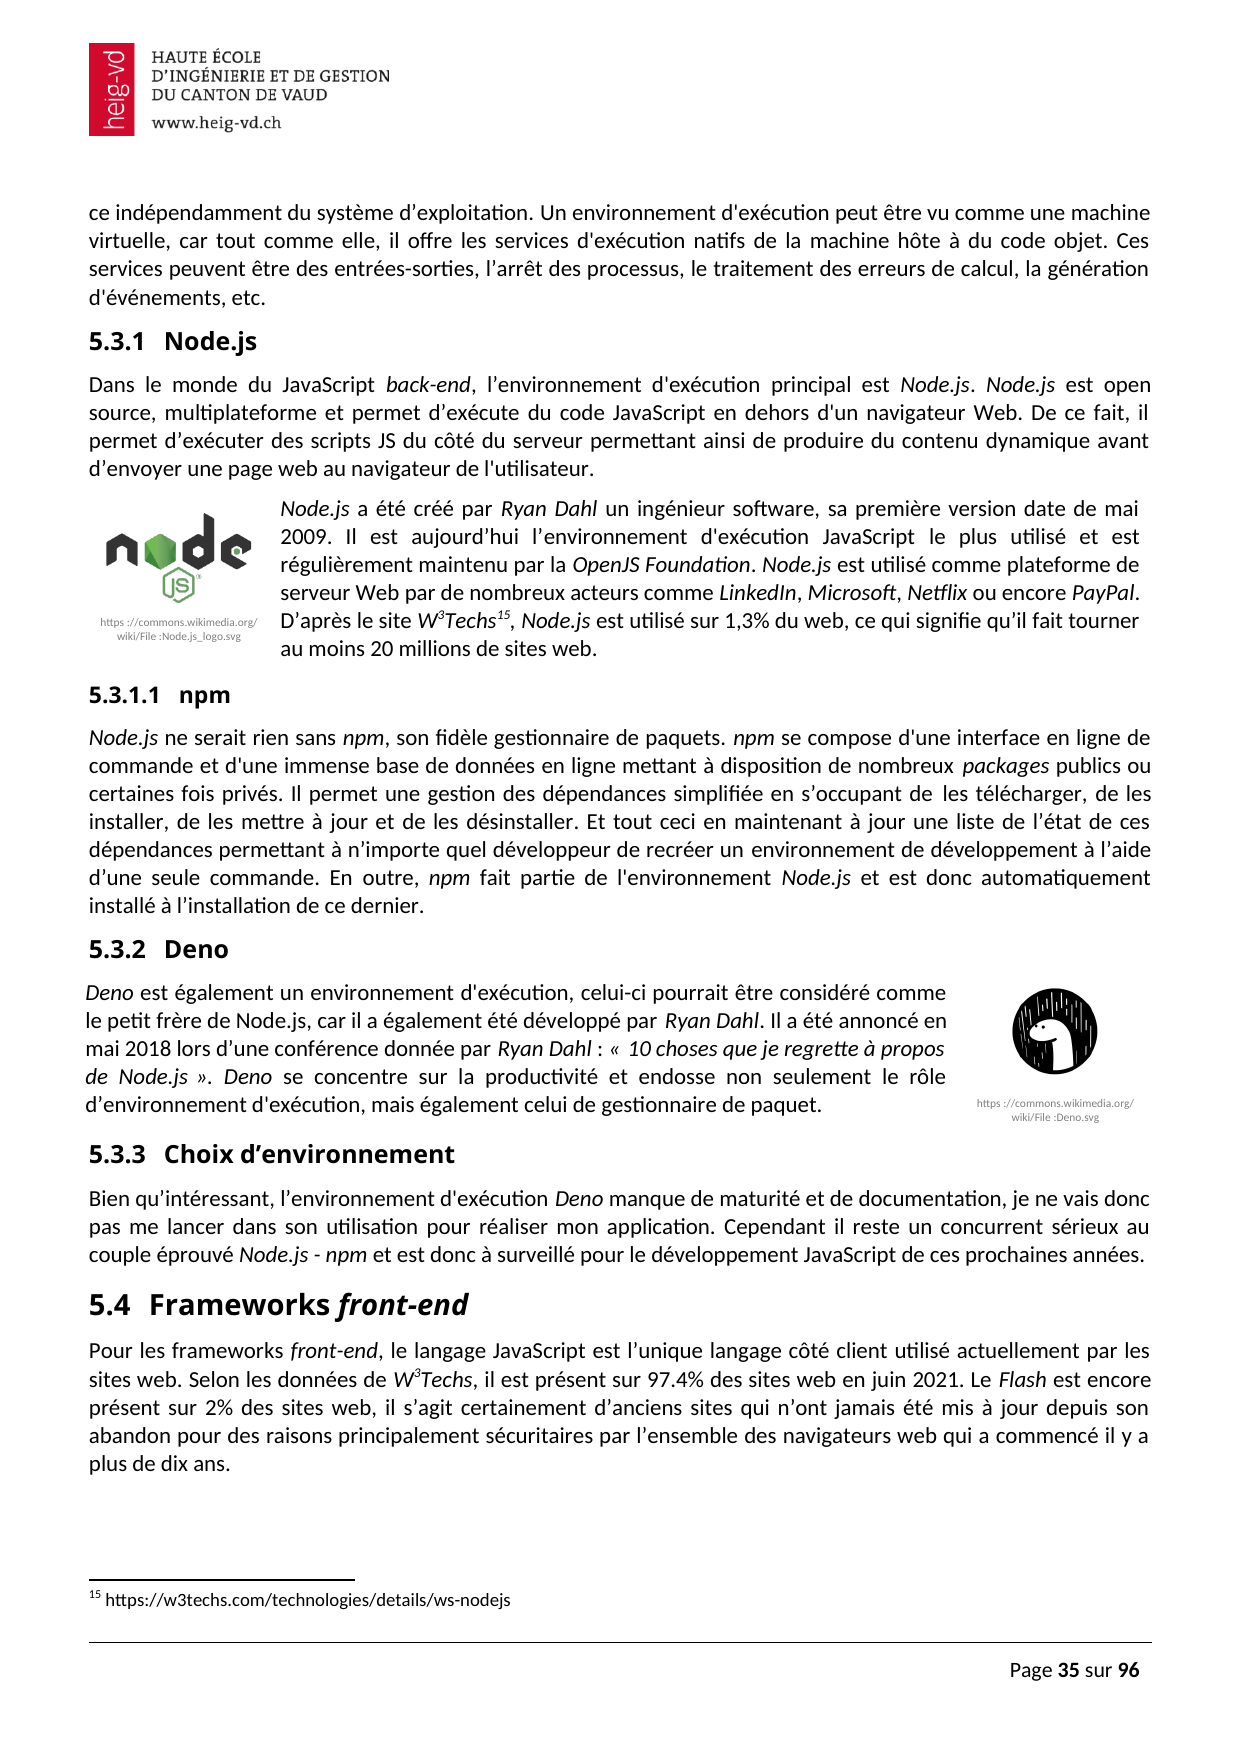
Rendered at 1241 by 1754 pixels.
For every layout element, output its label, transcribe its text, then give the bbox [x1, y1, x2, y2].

subtitle Choix d’environnement [89, 1137, 1152, 1171]
picture [89, 43, 389, 136]
table_header https ://commons.wikimedia.org/ wiki/File :Node.js_logo.svg [89, 494, 269, 675]
picture [106, 513, 252, 603]
subtitle npm [89, 679, 1152, 710]
text Node.js ne serait rien sans npm, son fidèle gestionnaire de paquets. npm se compose d'une interface en ligne de commande et d'une immense base de données en ligne mettant à disposition de nombreux packages publics ou certaines fois privés. Il permet une gestion des dépendances simplifiée en s’occupant de les télécharger, de les installer, de les mettre à jour et de les désinstaller. Et tout ceci en maintenant à jour une liste de l’état de ces dépendances permettant à n’importe quel développeur de recréer un environnement de développement à l’aide d’une seule commande. En outre, npm fait partie de l'environnement Node.js et est donc automatiquement installé à l’installation de ce dernier. [89, 723, 1152, 919]
subtitle Deno [89, 931, 1152, 966]
text Pour les frameworks front-end, le langage JavaScript est l’unique langage côté client utilisé actuellement par les sites web. Selon les données de W3Techs, il est présent sur 97.4% des sites web en juin 2021. Le Flash est encore présent sur 2% des sites web, il s’agit certainement d’anciens sites qui n’ont jamais été mis à jour depuis son abandon pour des raisons principalement sécuritaires par l’ensemble des navigateurs web qui a commencé il y a plus de dix ans. [89, 1337, 1152, 1477]
table_header Deno est également un environnement d'exécution, celui-ci pourrait être considéré comme le petit frère de Node.js, car il a également été développé par Ryan Dahl. Il a été annoncé en mai 2018 lors d’une conférence donnée par Ryan Dahl : « 10 choses que je regrette à propos de Node.js ». Deno se concentre sur la productivité et endosse non seulement le rôle d’environnement d'exécution, mais également celui de gestionnaire de paquet. [74, 978, 959, 1137]
picture [1002, 978, 1109, 1085]
text Bien qu’intéressant, l’environnement d'exécution Deno manque de maturité et de documentation, je ne vais donc pas me lancer dans son utilisation pour réaliser mon application. Cependant il reste un concurrent sérieux au couple éprouvé Node.js - npm et est donc à surveillé pour le développement JavaScript de ces prochaines années. [89, 1184, 1152, 1268]
text Dans le monde du JavaScript back-end, l’environnement d'exécution principal est Node.js. Node.js est open source, multiplateforme et permet d’exécute du code JavaScript en dehors d'un navigateur Web. De ce fait, il permet d’exécuter des scripts JS du côté du serveur permettant ainsi de produire du contenu dynamique avant d’envoyer une page web au navigateur de l'utilisateur. [89, 370, 1152, 482]
table_header Node.js a été créé par Ryan Dahl un ingénieur software, sa première version date de mai 2009. Il est aujourd’hui l’environnement d'exécution JavaScript le plus utilisé et est régulièrement maintenu par la OpenJS Foundation. Node.js est utilisé comme plateforme de serveur Web par de nombreux acteurs comme LinkedIn, Microsoft, Netflix ou encore PayPal. D’après le site W3Techs, Node.js est utilisé sur 1,3% du web, ce qui signifie qu’il fait tourner au moins 20 millions de sites web. [269, 494, 1152, 675]
subtitle Node.js [89, 323, 1152, 357]
subtitle Frameworks front-end [89, 1284, 1152, 1324]
table_header https ://commons.wikimedia.org/ wiki/File :Deno.svg [959, 978, 1151, 1137]
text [89, 198, 1152, 311]
